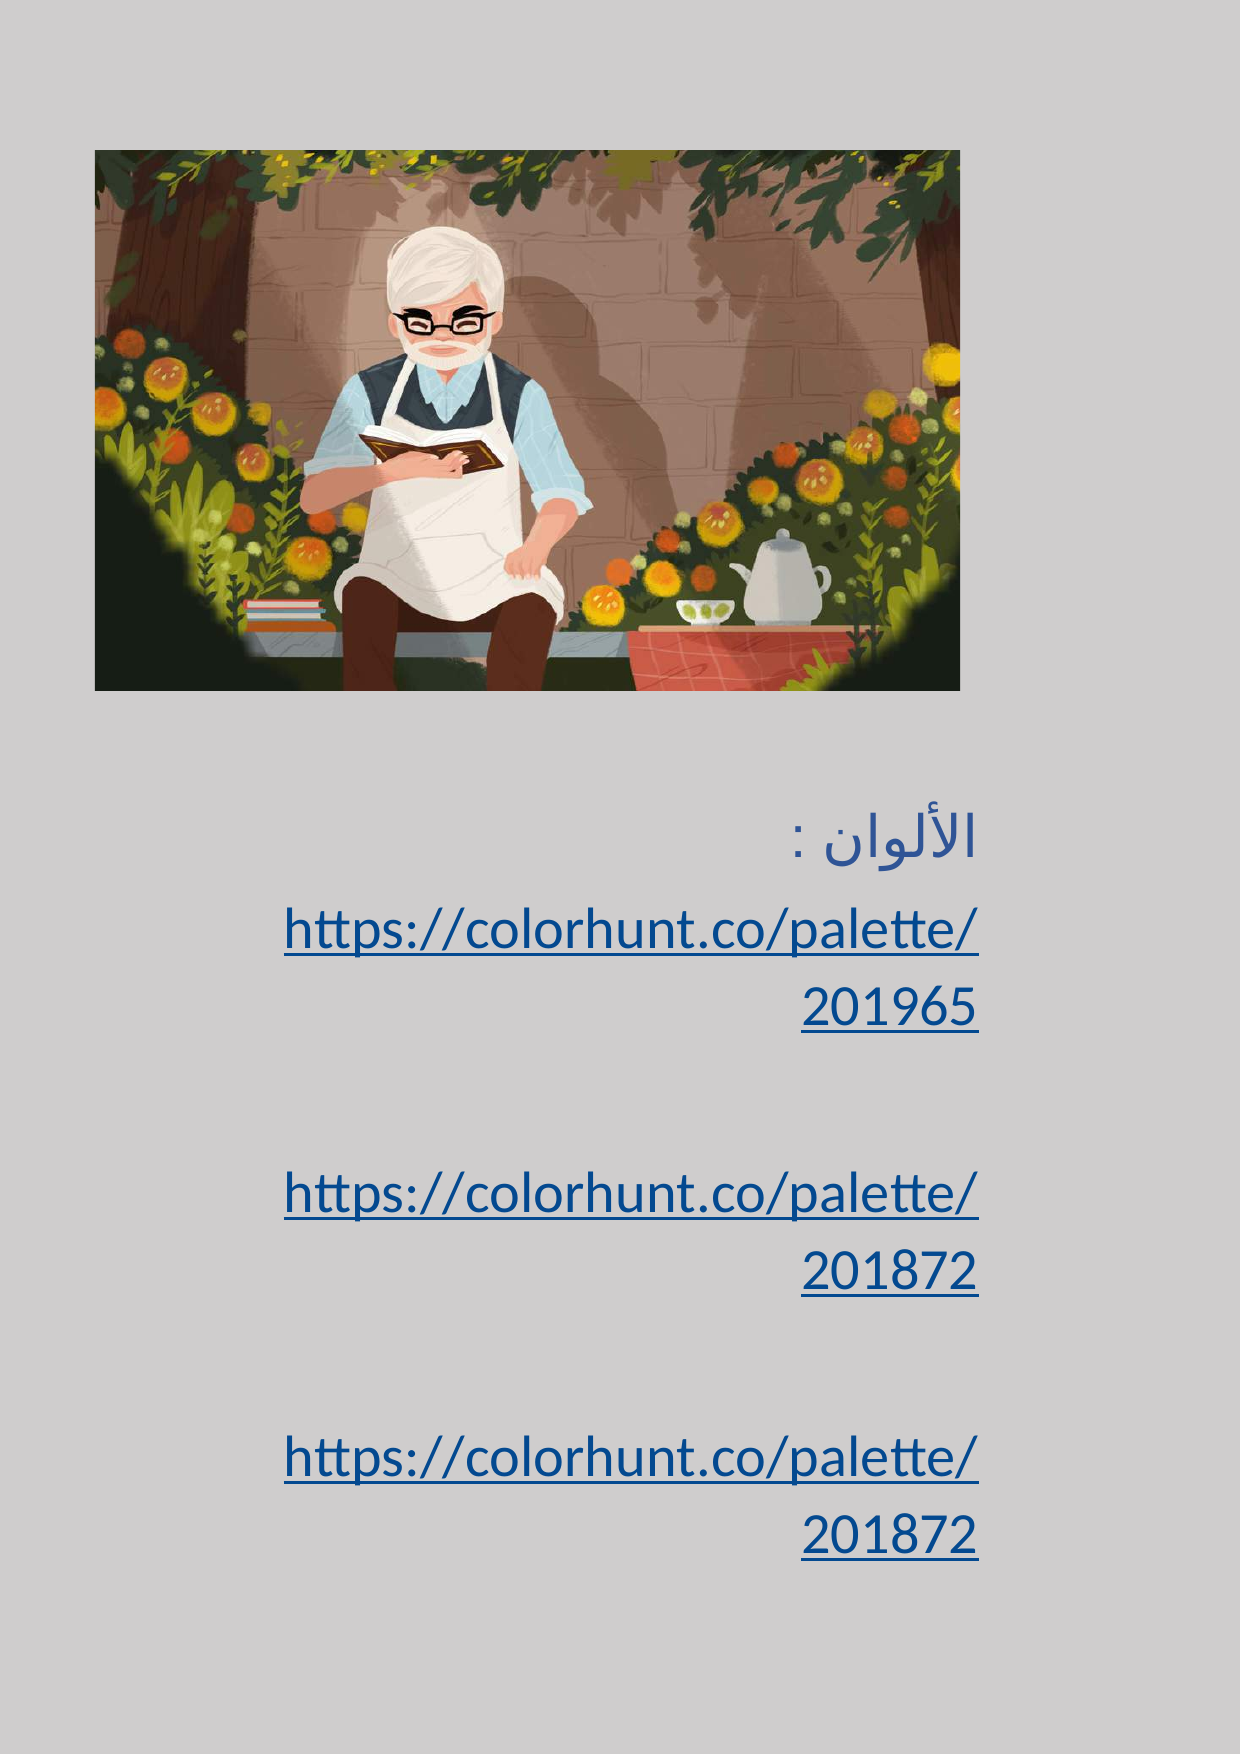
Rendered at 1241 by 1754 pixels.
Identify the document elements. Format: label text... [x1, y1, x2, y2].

text الألوان : [187, 803, 979, 870]
text https://colorhunt.co/palette/201965 [187, 892, 979, 1040]
text https://colorhunt.co/palette/201872 [187, 1156, 979, 1304]
text https://colorhunt.co/palette/201872 [187, 1420, 979, 1568]
